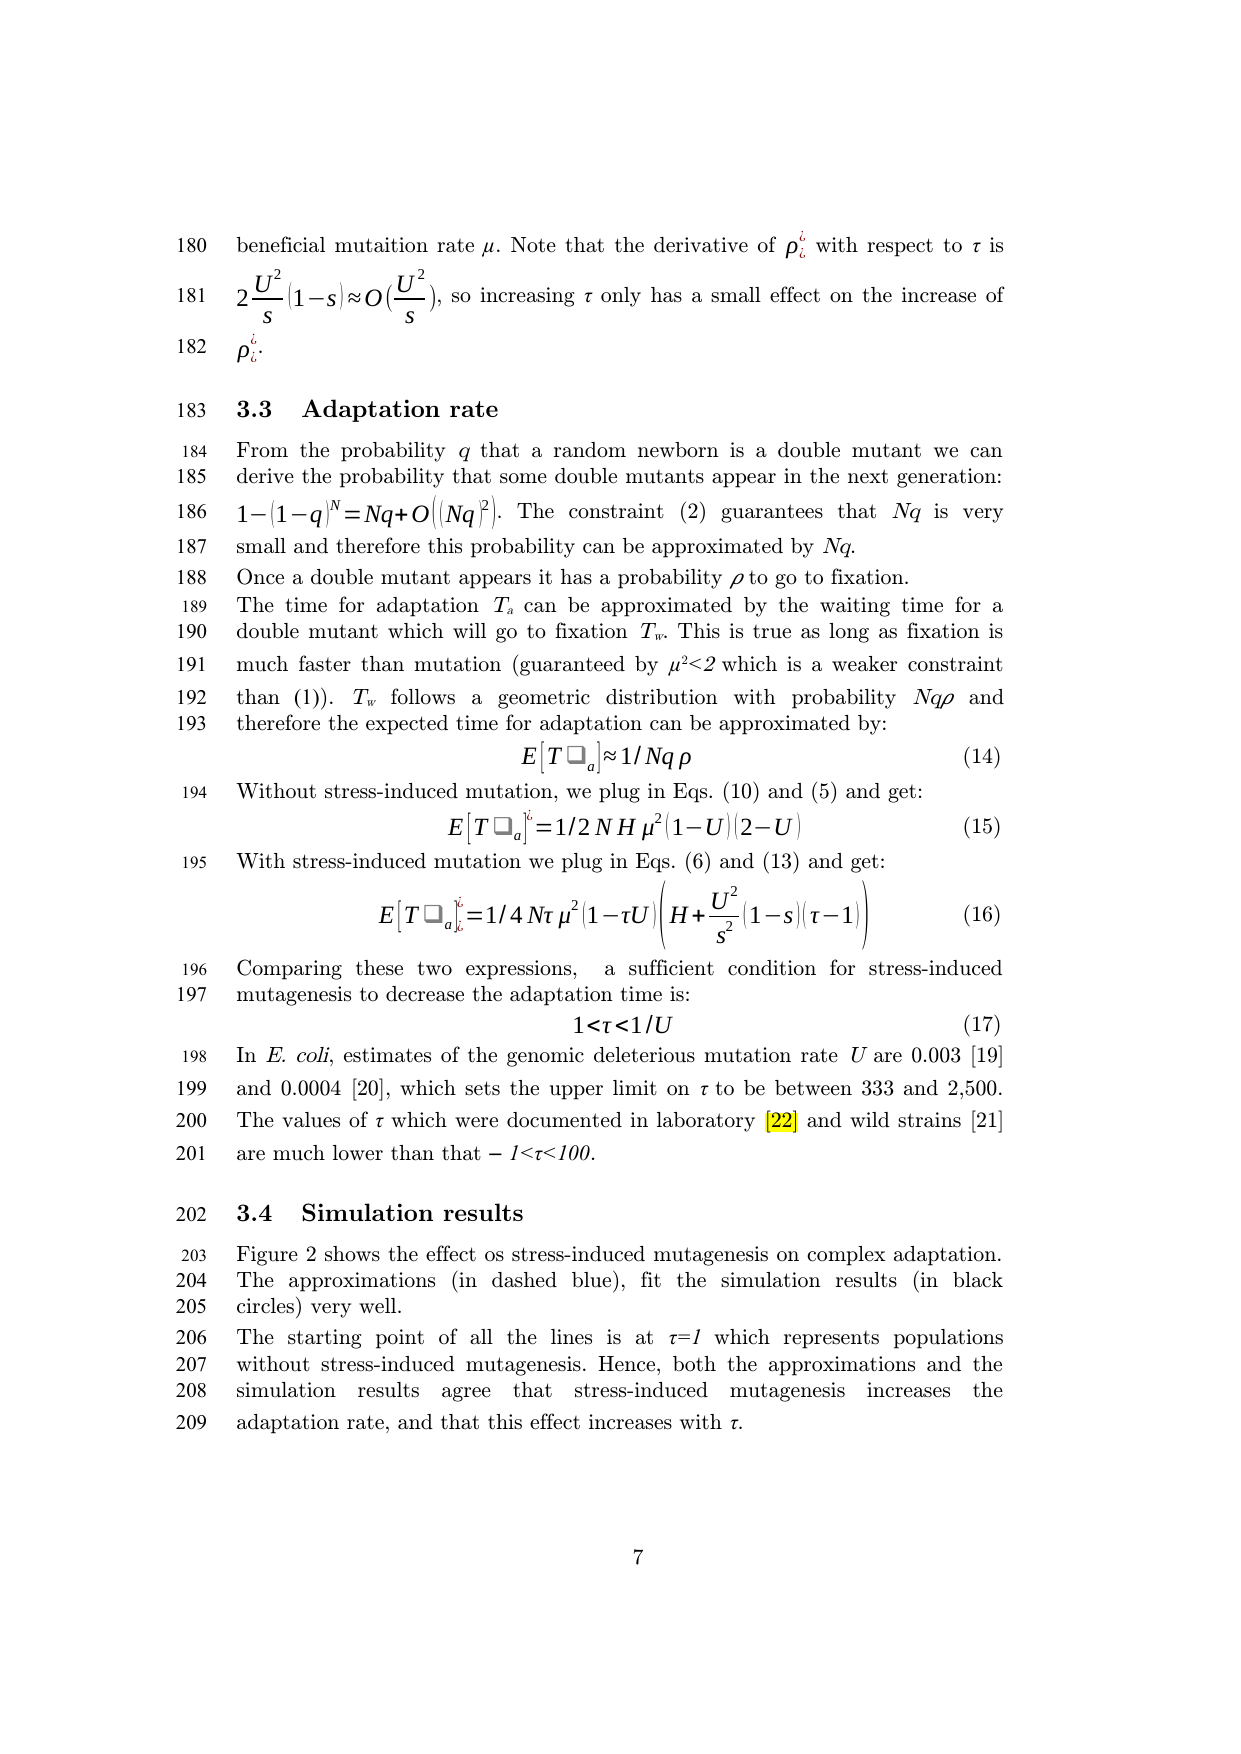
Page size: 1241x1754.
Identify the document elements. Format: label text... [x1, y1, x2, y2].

text Without stress-induced mutation, we plug in Eqs. (10) and (5) and get: [236, 783, 1004, 803]
subtitle Simulation results [236, 1204, 1004, 1227]
text With stress-induced mutation we plug in Eqs. (6) and (13) and get: [236, 853, 1004, 874]
table_header [260, 880, 951, 960]
table_header (14) [951, 741, 1028, 783]
text Figure 2 shows the effect os stress-induced mutagenesis on complex adaptation. The approximations (in dashed blue), fit the simulation results (in black circles) very well. [236, 1246, 1004, 1318]
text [236, 230, 1004, 363]
table_header (15) [951, 809, 1028, 853]
table_header (16) [951, 880, 1028, 960]
table_header [260, 1012, 951, 1047]
text Once a double mutant appears it has a probability 𝜌 to go to fixation. [236, 564, 1004, 589]
table_header [260, 809, 951, 853]
table_header [260, 741, 951, 783]
text The starting point of all the lines is at τ=1 which represents populations without stress-induced mutagenesis. Hence, both the approximations and the simulation results agree that stress-induced mutagenesis increases the adaptation rate, and that this effect increases with τ. [236, 1324, 1004, 1434]
subtitle Adaptation rate [236, 400, 1004, 423]
text The time for adaptation Ta can be approximated by the waiting time for a double mutant which will go to fixation Tw. This is true as long as fixation is much faster than mutation (guaranteed by µ2<2 which is a weaker constraint than (1)). Tw follows a geometric distribution with probability Nq𝜌 and therefore the expected time for adaptation can be approximated by: [236, 597, 1004, 735]
text Comparing these two expressions, a sufficient condition for stress-induced mutagenesis to decrease the adaptation time is: [236, 960, 1004, 1006]
text From the probability q that a random newborn is a double mutant we can derive the probability that some double mutants appear in the next generation: . The constraint (2) guarantees that Nq is very small and therefore this probability can be approximated by Nq. [236, 442, 1004, 558]
table_header (17) [951, 1012, 1028, 1047]
text In E. coli, estimates of the genomic deleterious mutation rate U are 0.003 [19] and 0.0004 [20], which sets the upper limit on τ to be between 333 and 2,500. The values of τ which were documented in laboratory [22] and wild strains [21] are much lower than that – 1<τ<100. [236, 1047, 1004, 1165]
